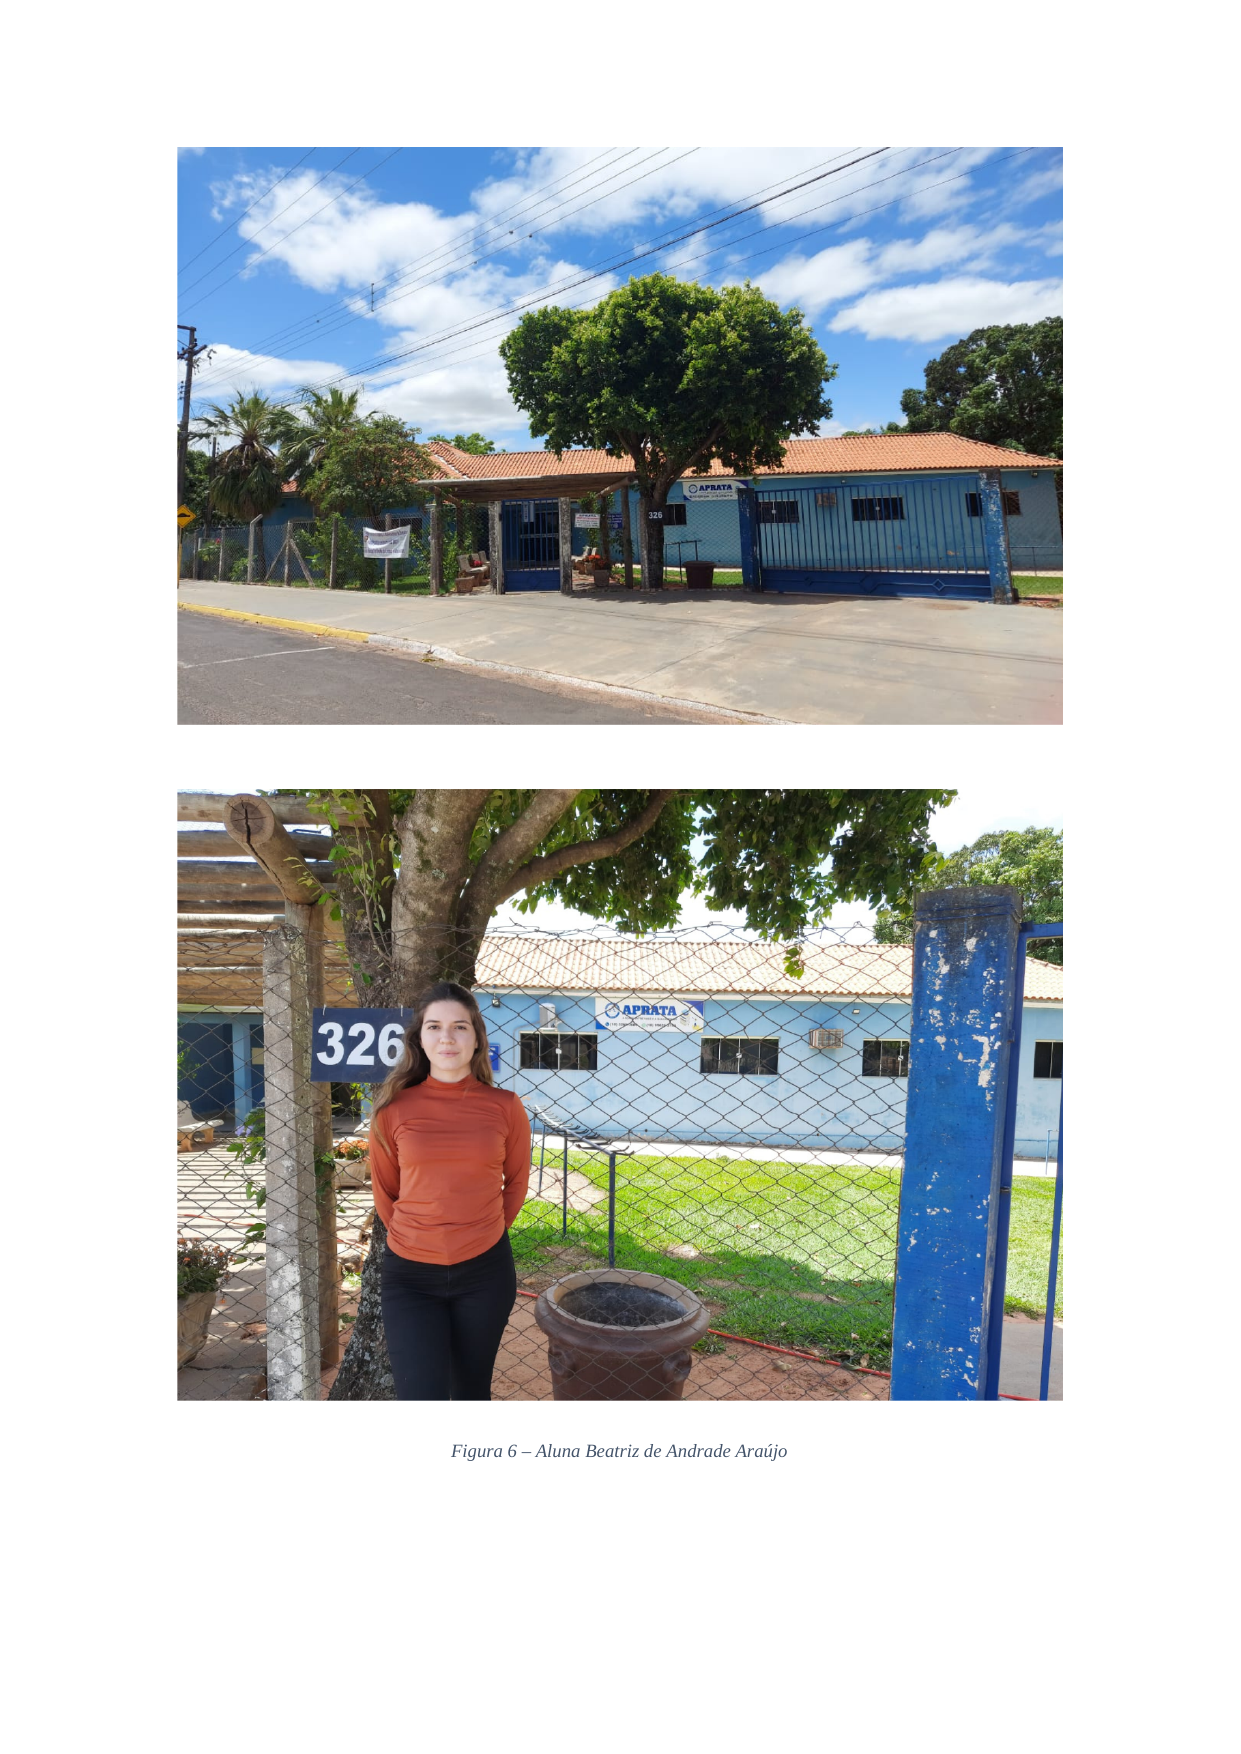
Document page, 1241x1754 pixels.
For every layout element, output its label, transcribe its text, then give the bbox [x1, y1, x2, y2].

picture [177, 147, 1063, 1401]
text Figura 6 – Aluna Beatriz de Andrade Araújo [177, 1440, 1063, 1461]
